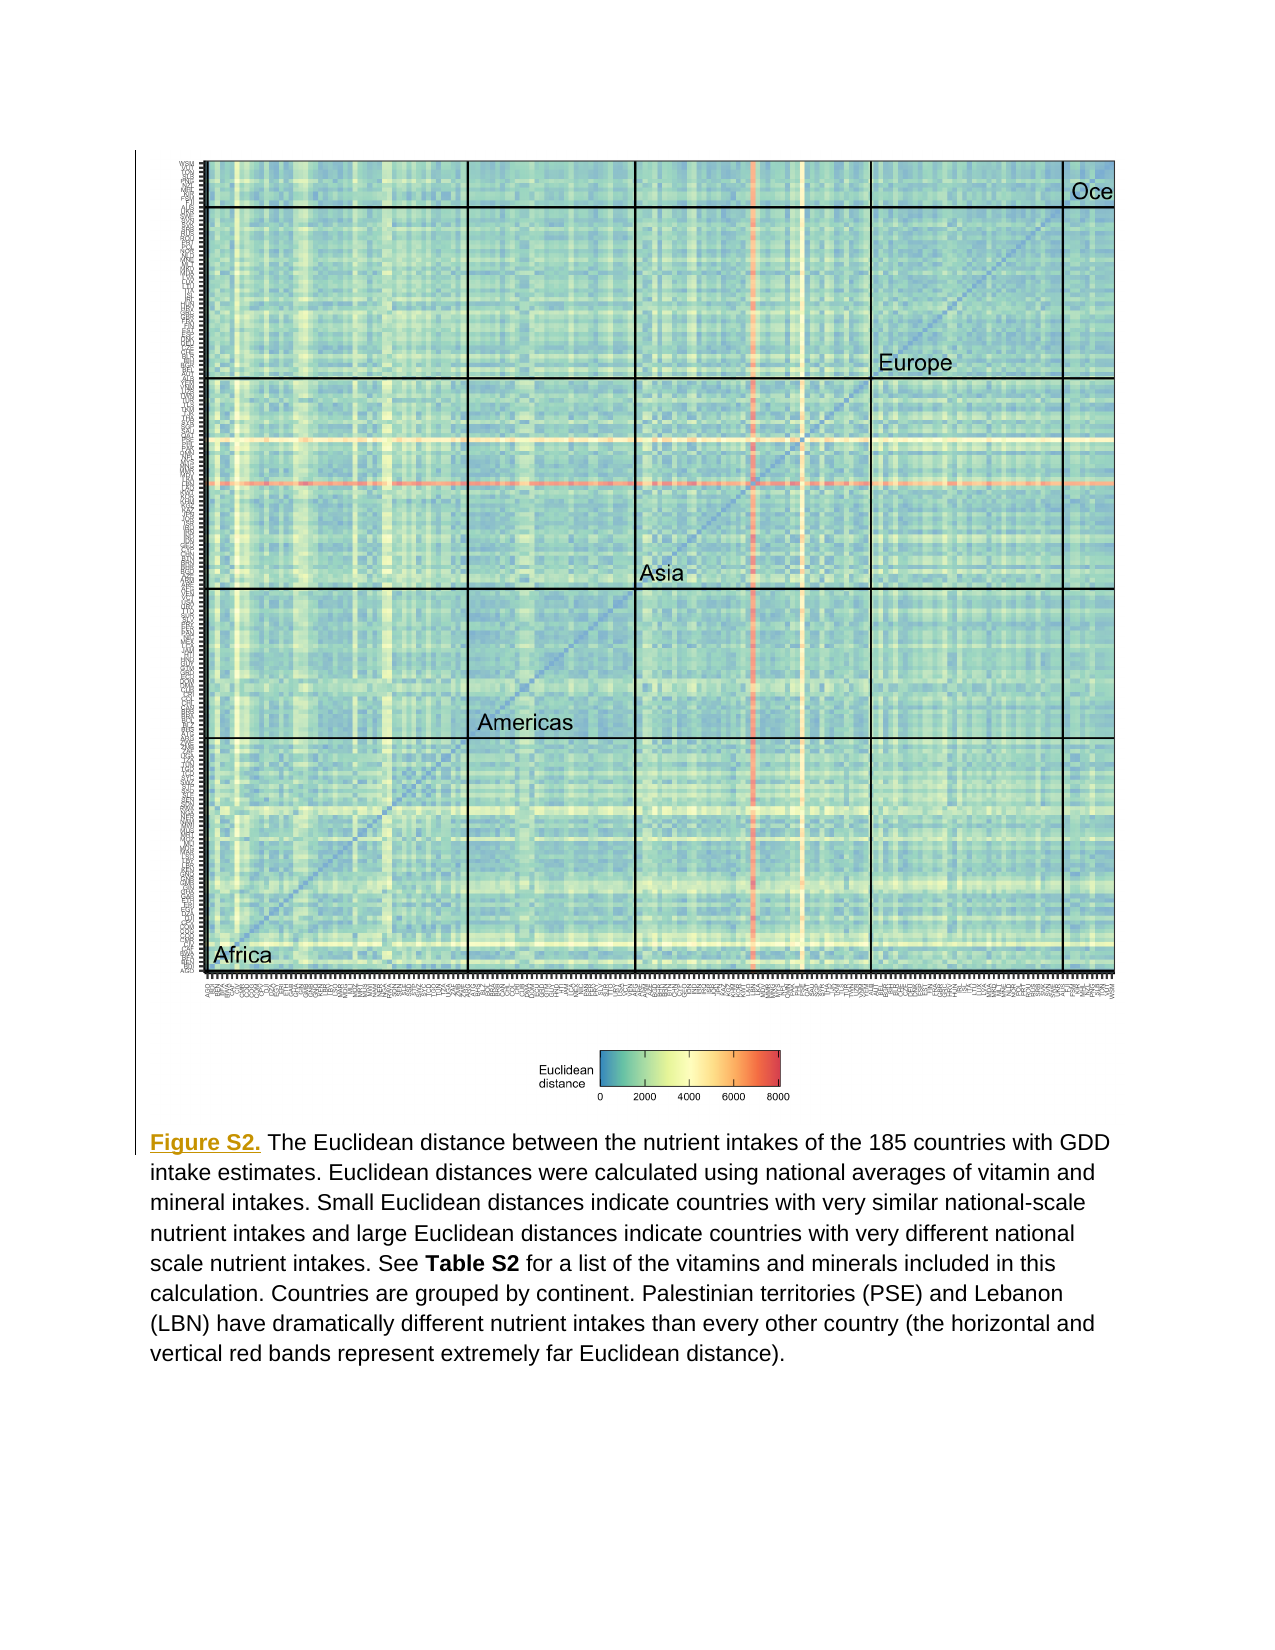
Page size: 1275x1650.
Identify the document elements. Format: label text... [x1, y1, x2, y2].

picture [150, 150, 1125, 1125]
text The Euclidean distance between the nutrient intakes of the 185 countries with GDD intake estimates. Euclidean distances were calculated using national averages of vitamin and mineral intakes. Small Euclidean distances indicate countries with very similar national-scale nutrient intakes and large Euclidean distances indicate countries with very different national scale nutrient intakes. See Table S2 for a list of the vitamins and minerals included in this calculation. Countries are grouped by continent. Palestinian territories (PSE) and Lebanon (LBN) have dramatically different nutrient intakes than every other country (the horizontal and vertical red bands represent extremely far Euclidean distance). [150, 1125, 1125, 1367]
